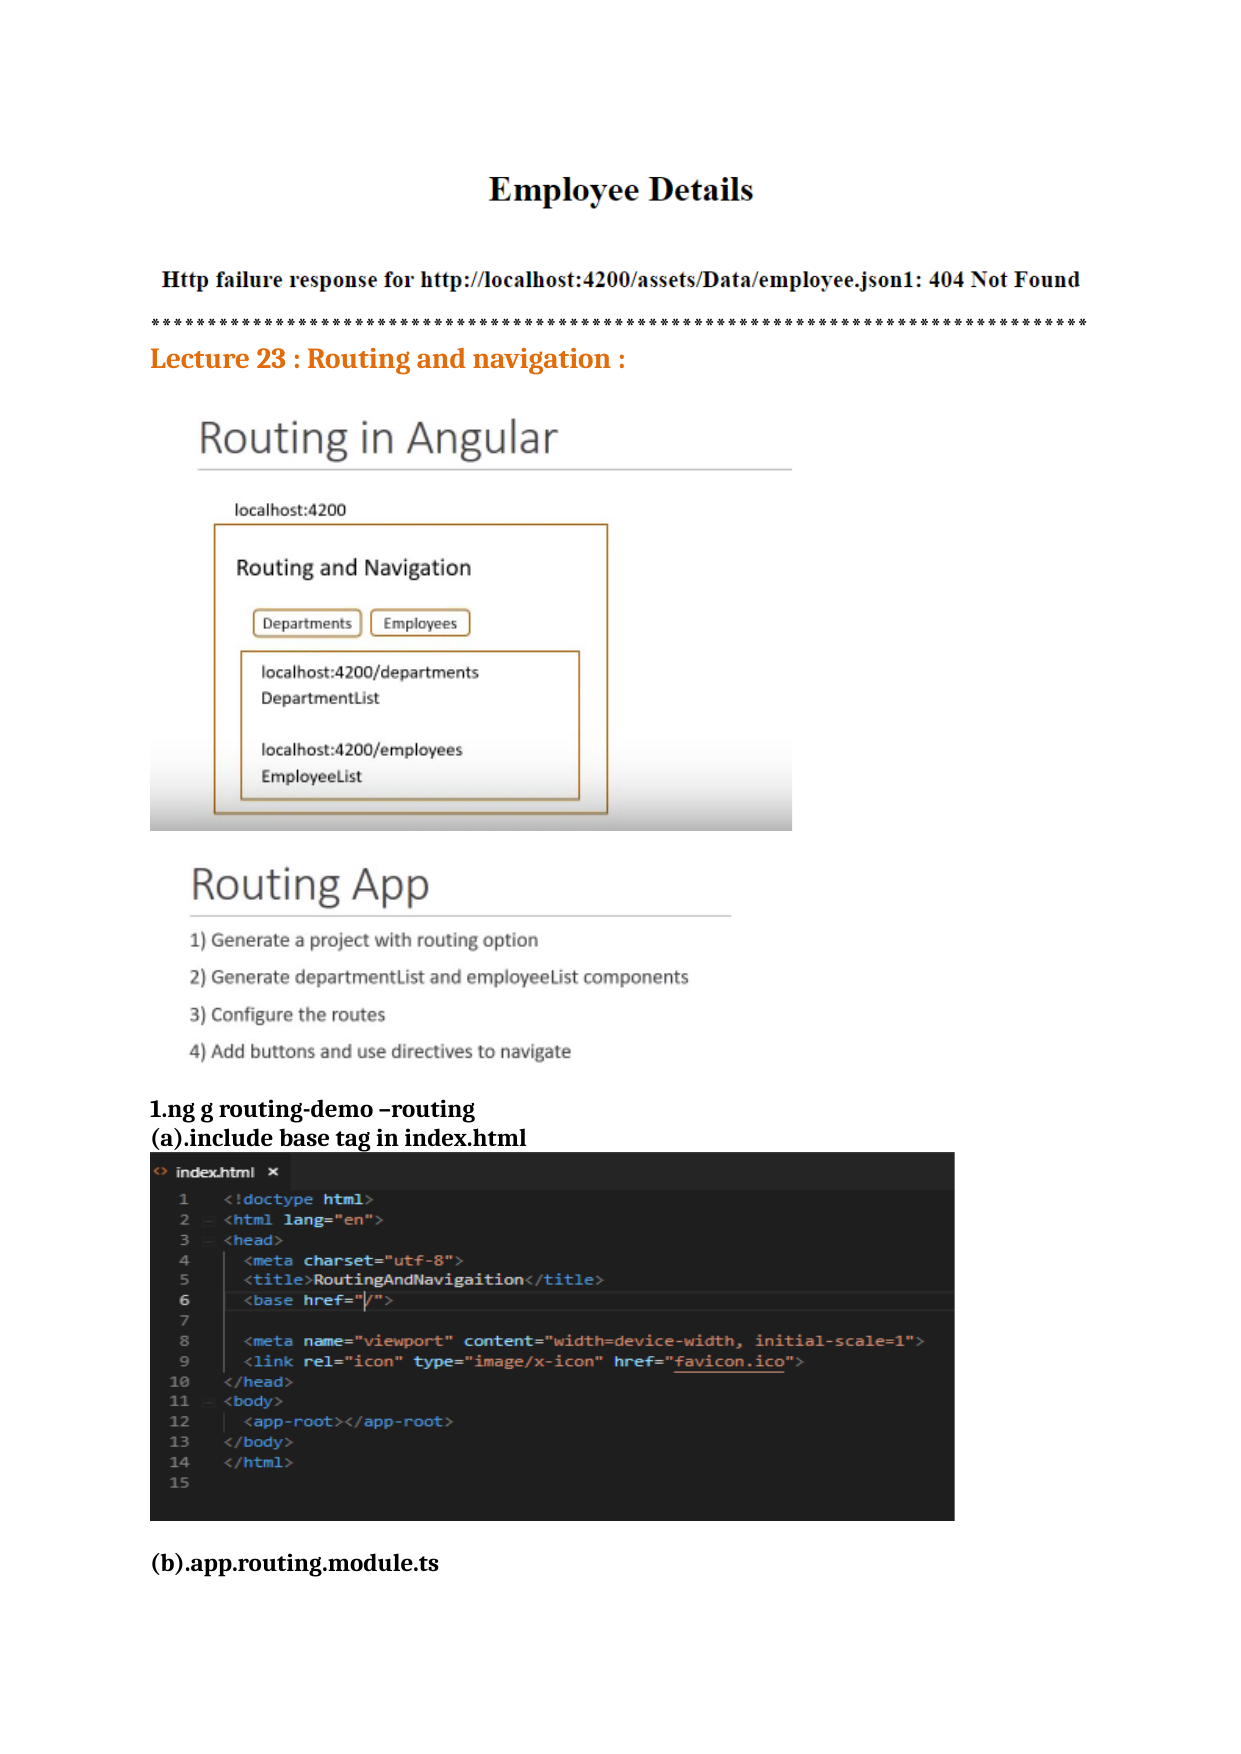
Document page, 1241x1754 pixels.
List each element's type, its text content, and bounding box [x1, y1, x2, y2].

picture [150, 408, 793, 831]
picture [150, 1152, 955, 1521]
subtitle (b).app.routing.module.ts [150, 1549, 1090, 1578]
subtitle (a).include base tag in index.html [150, 1124, 1090, 1153]
picture [150, 150, 1091, 313]
subtitle Lecture 23 : Routing and navigation : [150, 342, 1090, 375]
subtitle *********************************************************************************** [150, 313, 1090, 342]
picture [150, 859, 732, 1096]
subtitle 1.ng g routing-demo –routing [150, 1095, 1090, 1124]
